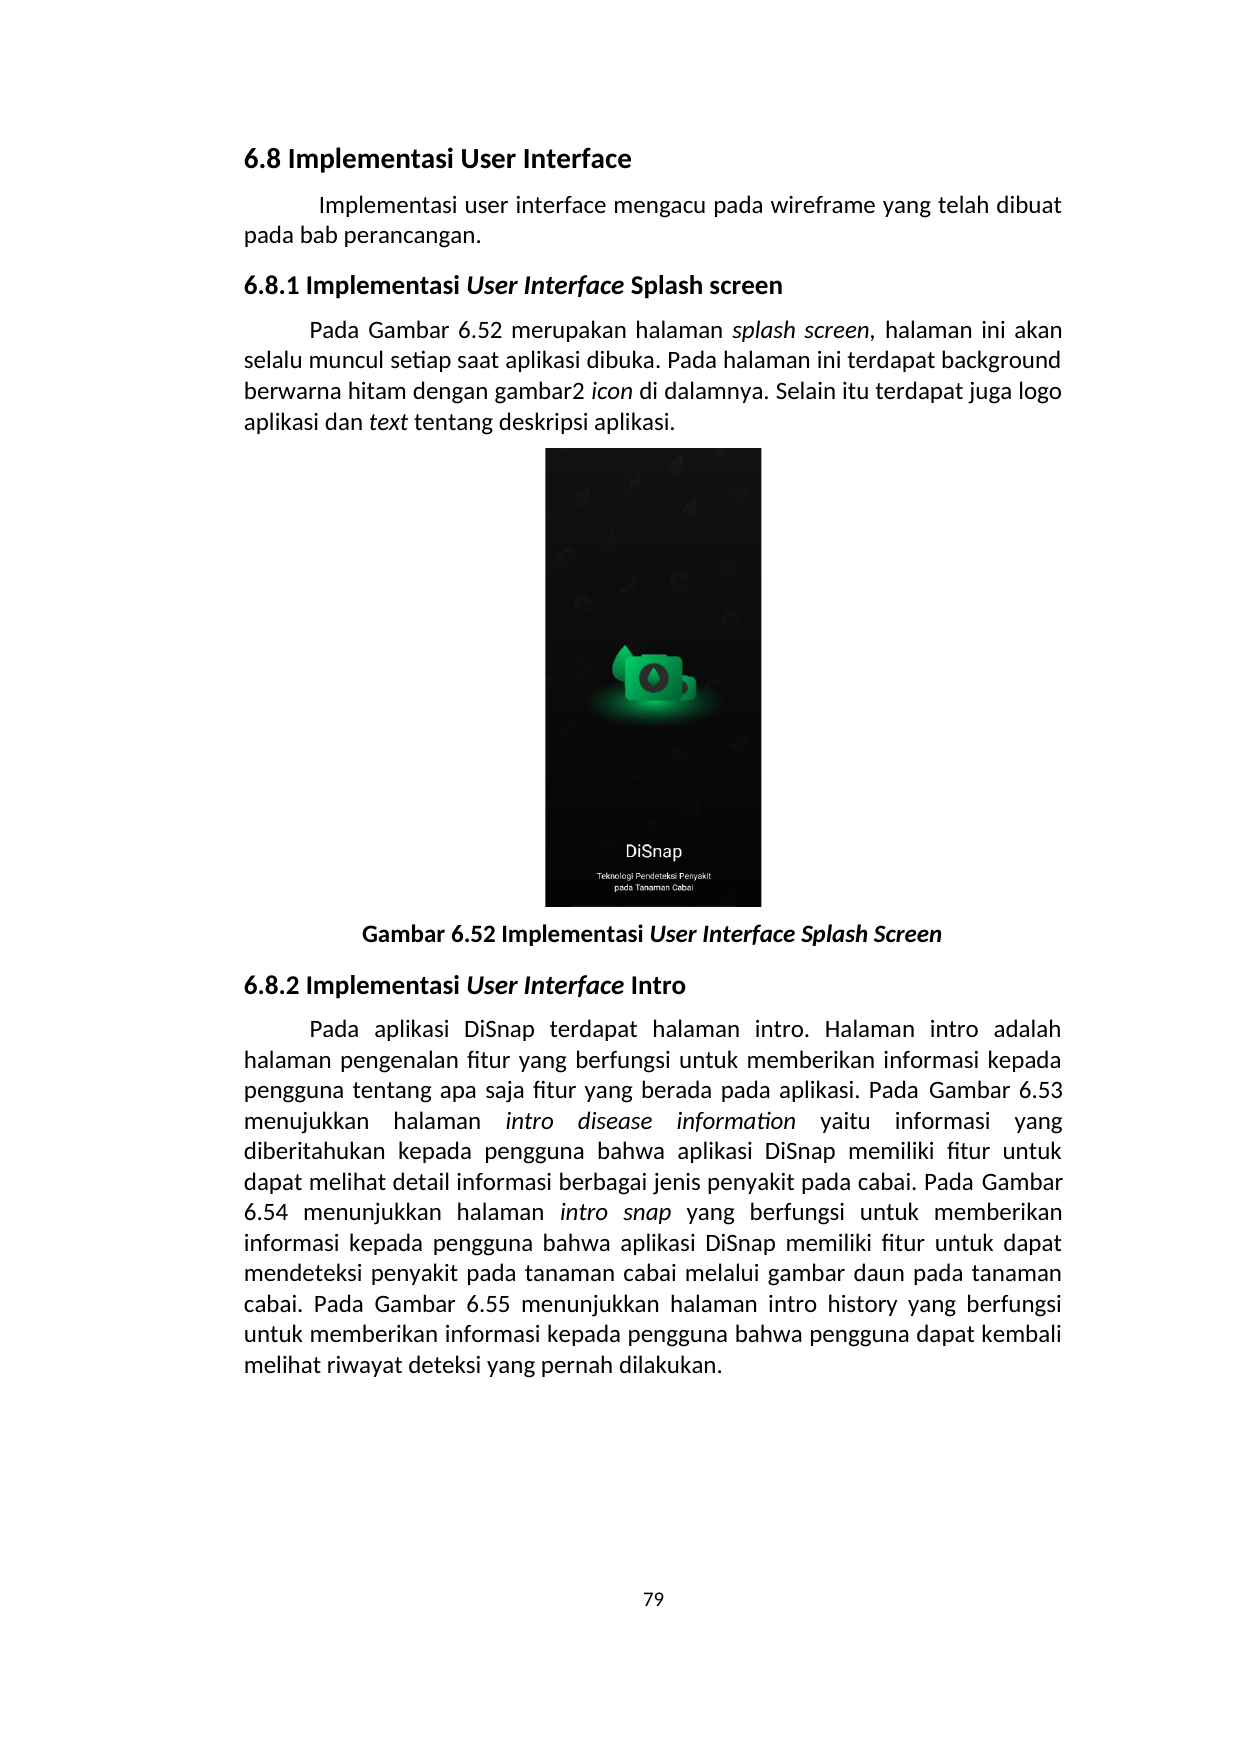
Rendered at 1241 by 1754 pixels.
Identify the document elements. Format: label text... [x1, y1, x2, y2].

picture [545, 448, 762, 907]
text Implementasi user interface mengacu pada wireframe yang telah dibuat pada bab perancangan. [244, 189, 1063, 250]
subtitle Implementasi User Interface [244, 141, 1063, 176]
subtitle Implementasi User Interface Intro [244, 968, 1063, 1001]
subtitle Implementasi User Interface Splash screen [244, 268, 1063, 302]
